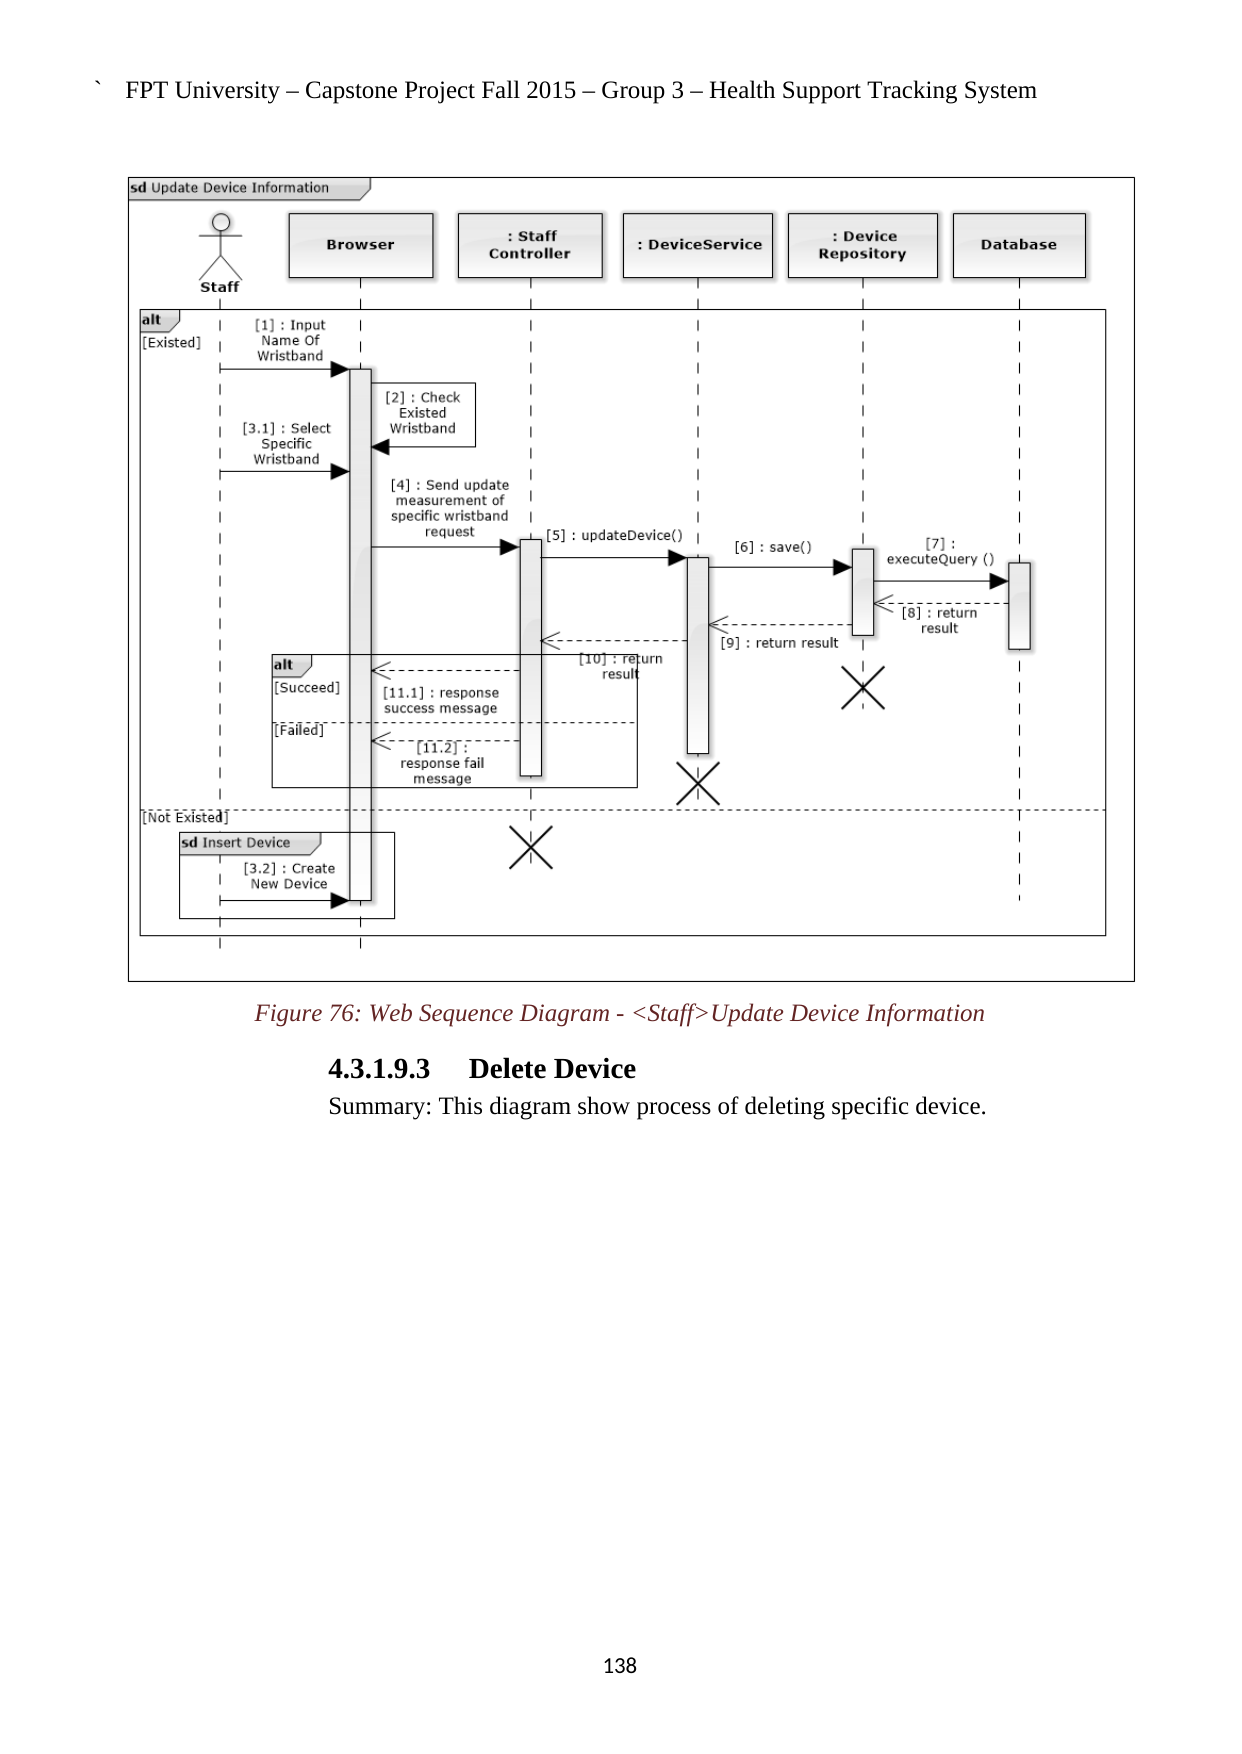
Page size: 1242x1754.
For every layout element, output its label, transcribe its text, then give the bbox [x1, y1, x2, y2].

subtitle Delete Device [328, 1051, 1146, 1085]
text Summary: This diagram show process of deleting specific device. [328, 1091, 1146, 1120]
picture [112, 162, 1151, 998]
text Figure 76: Web Sequence Diagram - <Staff>Update Device Information [94, 998, 1146, 1026]
